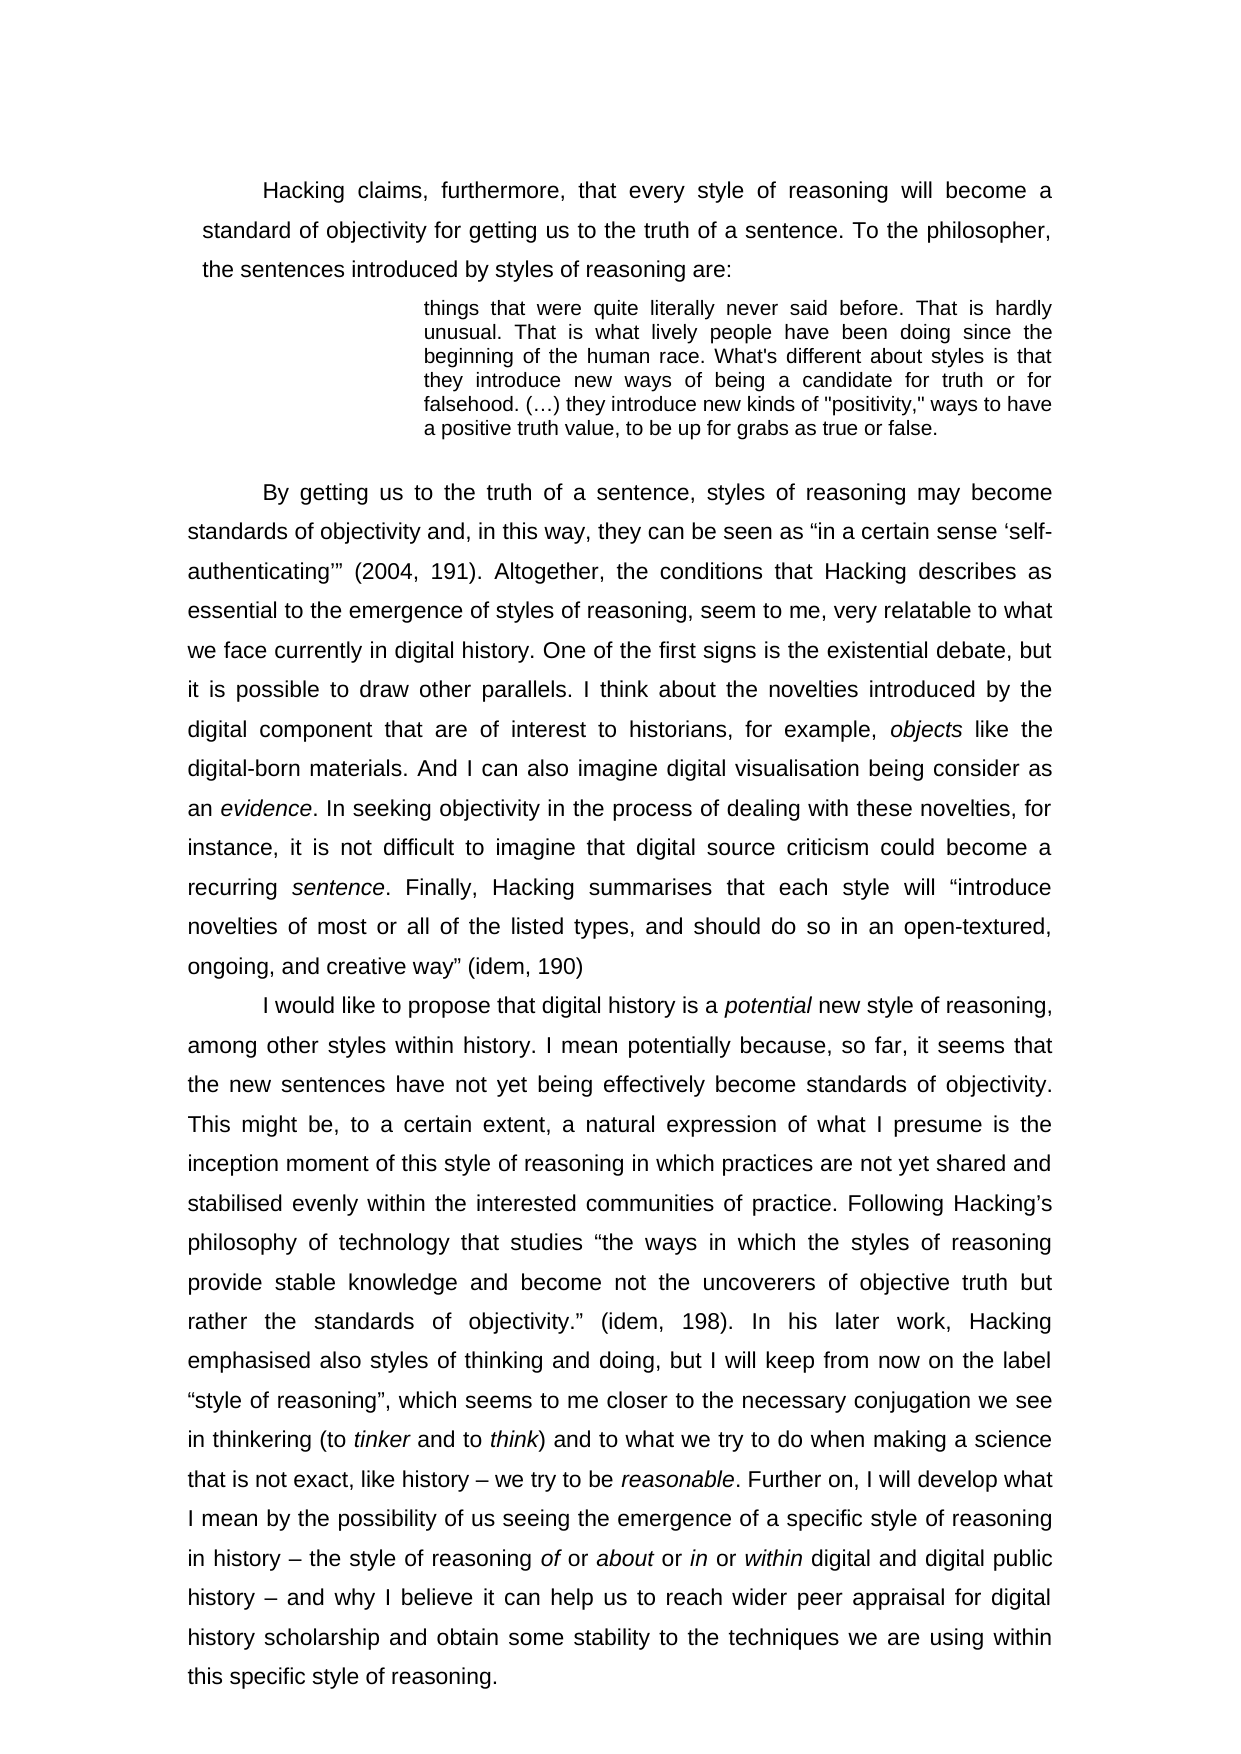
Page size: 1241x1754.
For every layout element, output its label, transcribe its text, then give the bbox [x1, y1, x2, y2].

text I would like to propose that digital history is a potential new style of reasoning, among other styles within history. I mean potentially because, so far, it seems that the new sentences have not yet being effectively become standards of objectivity. This might be, to a certain extent, a natural expression of what I presume is the inception moment of this style of reasoning in which practices are not yet shared and stabilised evenly within the interested communities of practice. Following Hacking’s philosophy of technology that studies “the ways in which the styles of reasoning provide stable knowledge and become not the uncoverers of objective truth but rather the standards of objectivity.” (idem, 198). In his later work, Hacking emphasised also styles of thinking and doing, but I will keep from now on the label “style of reasoning”, which seems to me closer to the necessary conjugation we see in thinkering (to tinker and to think) and to what we try to do when making a science that is not exact, like history – we try to be reasonable. Further on, I will develop what I mean by the possibility of us seeing the emergence of a specific style of reasoning in history – the style of reasoning of or about or in or within digital and digital public history – and why I believe it can help us to reach wider peer appraisal for digital history scholarship and obtain some stability to the techniques we are using within this specific style of reasoning. [187, 992, 1053, 1689]
text Hacking claims, furthermore, that every style of reasoning will become a standard of objectivity for getting us to the truth of a sentence. To the philosopher, the sentences introduced by styles of reasoning are: [202, 177, 1053, 282]
text things that were quite literally never said before. That is hardly unusual. That is what lively people have been doing since the beginning of the human race. What's different about styles is that they introduce new ways of being a candidate for truth or for falsehood. (…) they introduce new kinds of "positivity," ways to have a positive truth value, to be up for grabs as true or false. [423, 296, 1053, 439]
text By getting us to the truth of a sentence, styles of reasoning may become standards of objectivity and, in this way, they can be seen as “in a certain sense ‘self-authenticating’” (2004, 191). Altogether, the conditions that Hacking describes as essential to the emergence of styles of reasoning, seem to me, very relatable to what we face currently in digital history. One of the first signs is the existential debate, but it is possible to draw other parallels. I think about the novelties introduced by the digital component that are of interest to historians, for example, objects like the digital-born materials. And I can also imagine digital visualisation being consider as an evidence. In seeking objectivity in the process of dealing with these novelties, for instance, it is not difficult to imagine that digital source criticism could become a recurring sentence. Finally, Hacking summarises that each style will “introduce novelties of most or all of the listed types, and should do so in an open-textured, ongoing, and creative way” (idem, 190) [187, 479, 1053, 979]
